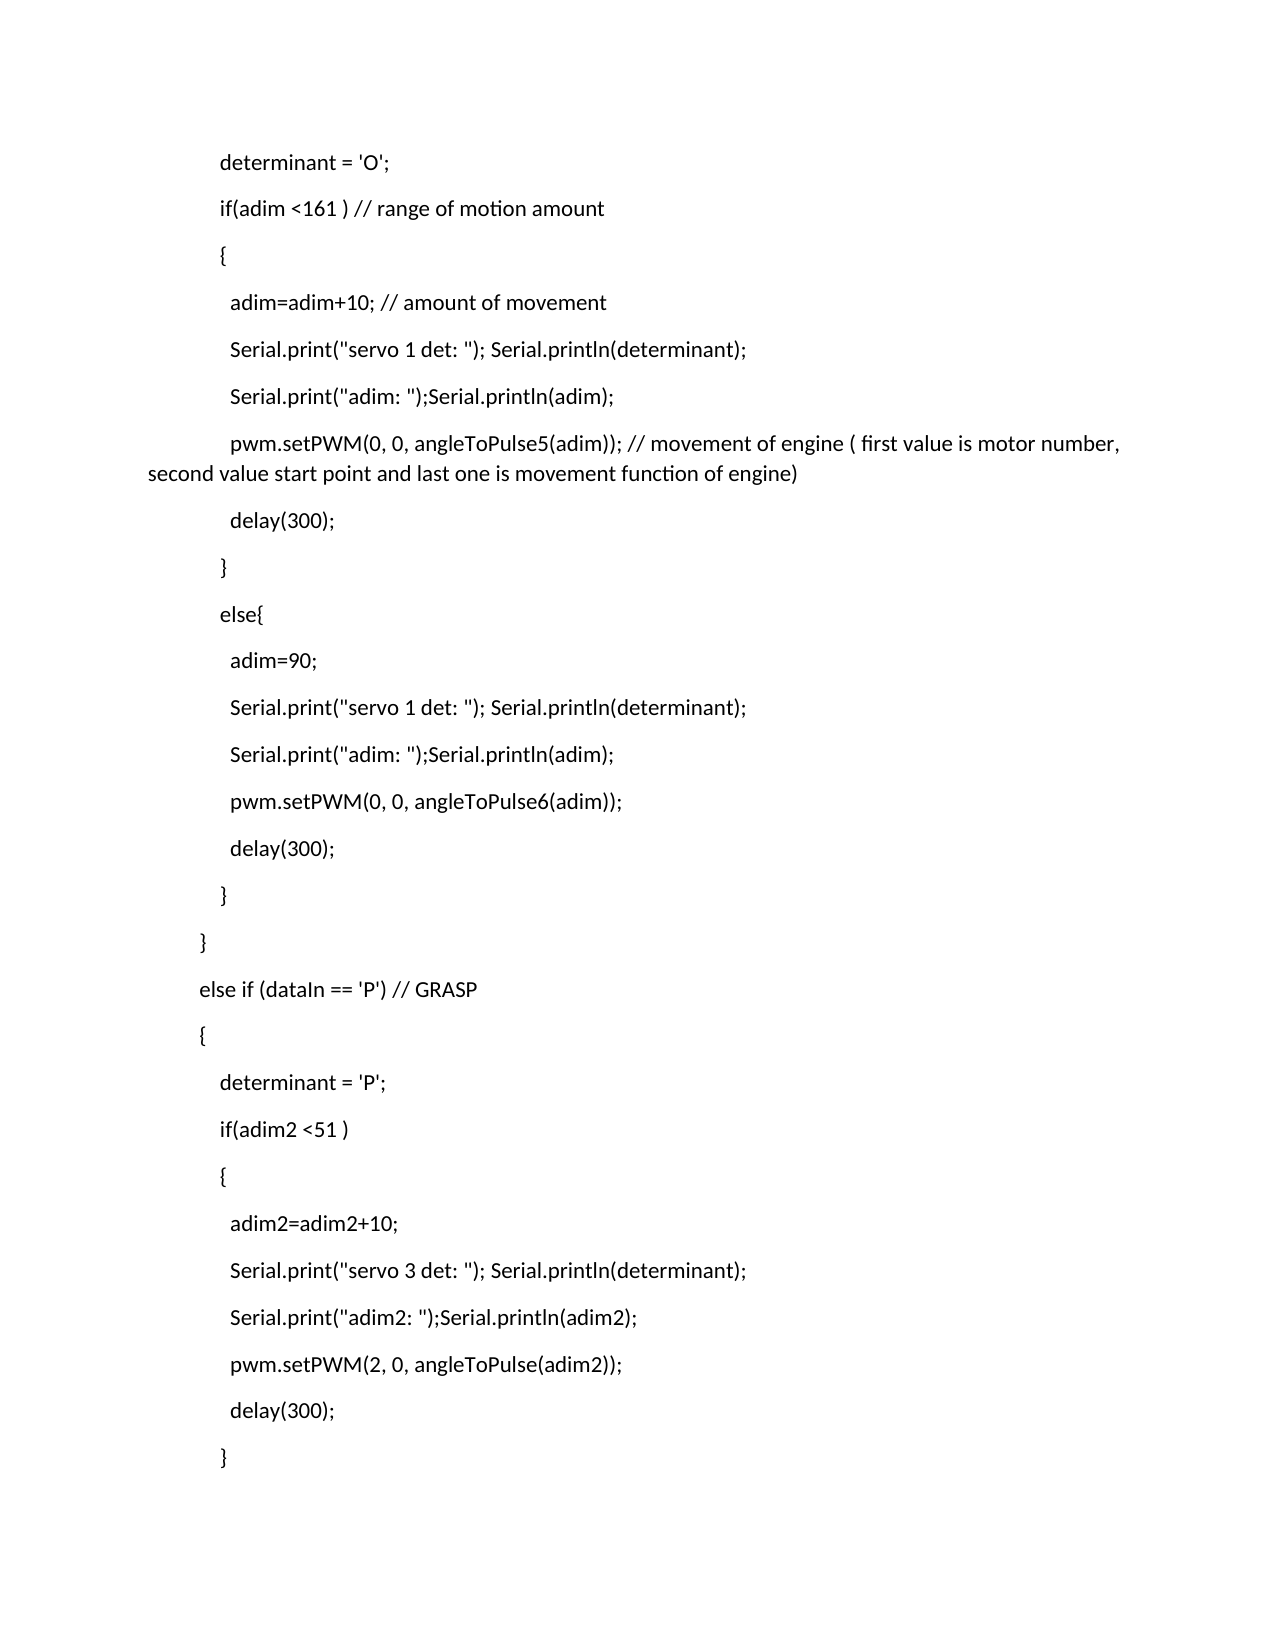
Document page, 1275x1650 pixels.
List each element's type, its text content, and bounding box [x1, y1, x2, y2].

text { [148, 241, 1127, 269]
text Serial.print("adim: ");Serial.println(adim); [148, 740, 1127, 768]
text delay(300); [148, 834, 1127, 862]
text delay(300); [148, 1397, 1127, 1424]
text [148, 1303, 1127, 1331]
text } [148, 881, 1127, 909]
text determinant = 'O'; [148, 148, 1127, 176]
text pwm.setPWM(0, 0, angleToPulse6(adim)); [148, 787, 1127, 815]
text pwm.setPWM(2, 0, angleToPulse(adim2)); [148, 1350, 1127, 1378]
text adim=90; [148, 647, 1127, 674]
text else if (dataIn == 'P') // GRASP [148, 975, 1127, 1003]
text } [148, 1443, 1127, 1471]
text } [148, 928, 1127, 956]
text } [148, 553, 1127, 581]
text if(adim2 <51 ) [148, 1115, 1127, 1143]
text Serial.print("adim: ");Serial.println(adim); [148, 382, 1127, 410]
text { [148, 1022, 1127, 1049]
text determinant = 'P'; [148, 1068, 1127, 1096]
text Serial.print("servo 1 det: "); Serial.println(determinant); [148, 693, 1127, 721]
text adim2=adim2+10; [148, 1209, 1127, 1237]
text pwm.setPWM(0, 0, angleToPulse5(adim)); // movement of engine ( first value is motor number, second value start point and last one is movement function of engine) [148, 429, 1127, 487]
text { [148, 1162, 1127, 1190]
text adim=adim+10; // amount of movement [148, 288, 1127, 316]
text Serial.print("servo 1 det: "); Serial.println(determinant); [148, 335, 1127, 363]
text if(adim <161 ) // range of motion amount [148, 194, 1127, 222]
text delay(300); [148, 506, 1127, 534]
text else{ [148, 600, 1127, 628]
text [148, 1256, 1127, 1284]
